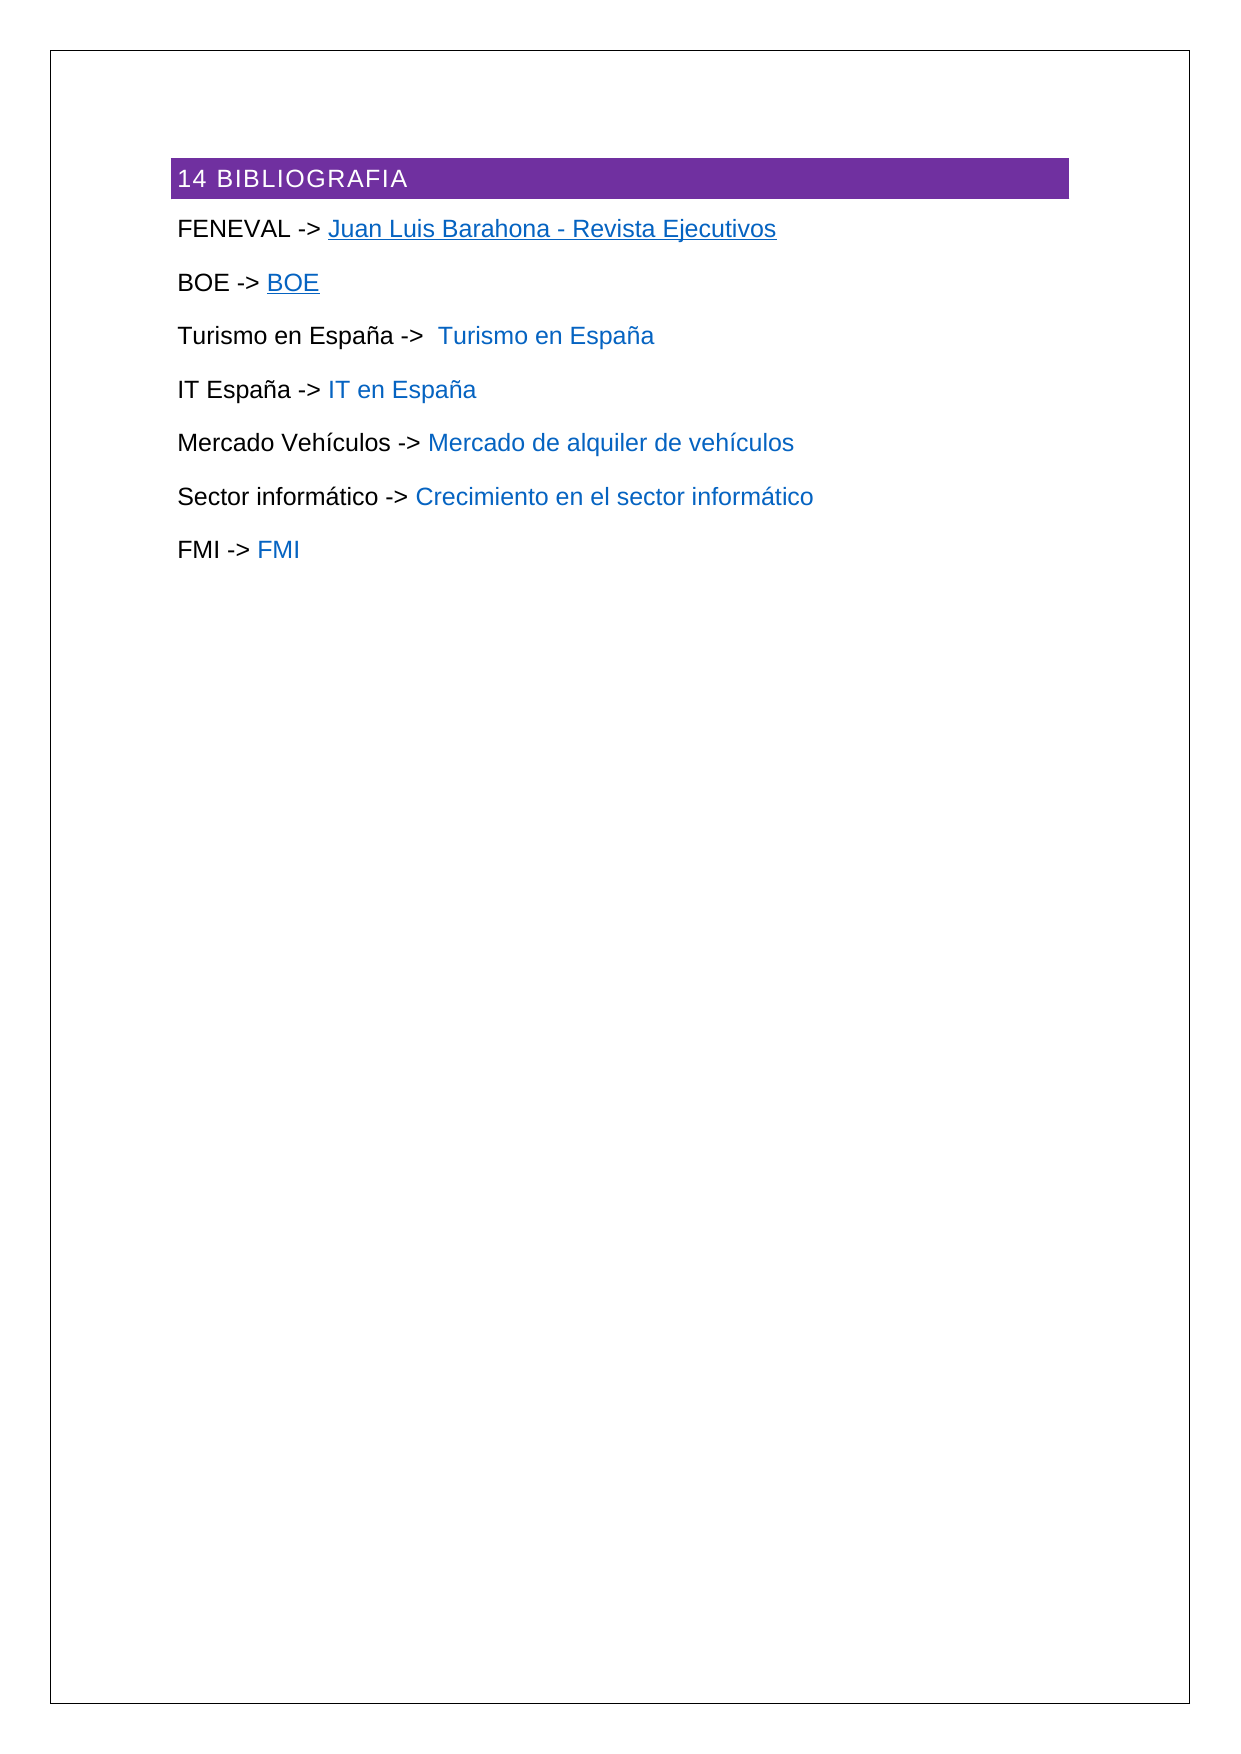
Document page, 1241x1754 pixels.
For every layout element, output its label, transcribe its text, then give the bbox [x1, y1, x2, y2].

text BOE -> BOE [177, 267, 1063, 296]
text FENEVAL -> Juan Luis Barahona - Revista Ejecutivos [177, 214, 1063, 243]
text IT España -> IT en España [177, 374, 1063, 403]
text Mercado Vehículos -> Mercado de alquiler de vehículos [177, 428, 1063, 457]
text FMI -> FMI [177, 535, 1063, 564]
text Sector informático -> Crecimiento en el sector informático [177, 482, 1063, 510]
subtitle 14 Bibliografia [177, 164, 1063, 193]
text Turismo en España -> Turismo en España [177, 321, 1063, 350]
